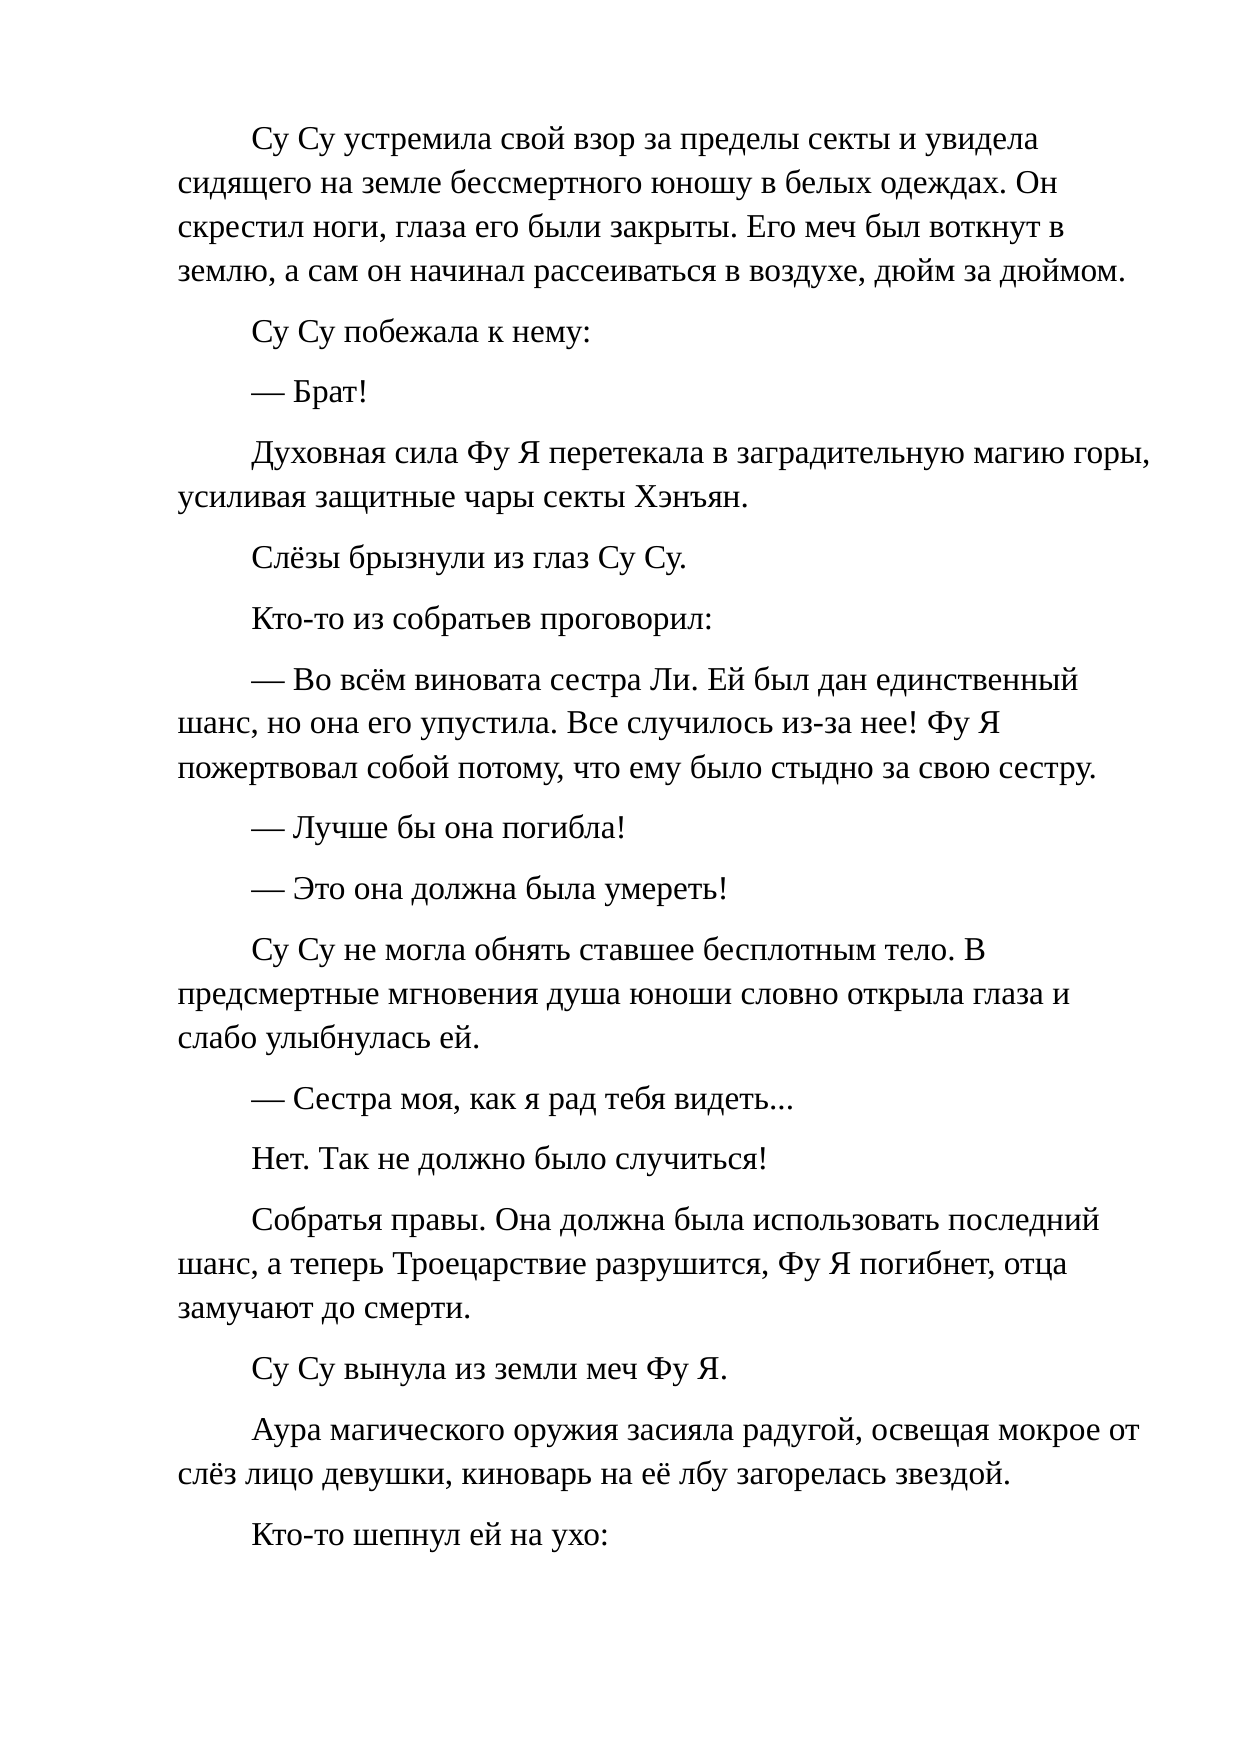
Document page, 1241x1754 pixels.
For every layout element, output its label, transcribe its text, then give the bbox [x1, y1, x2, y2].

text Су Су устремила свой взор за пределы секты и увидела сидящего на земле бессмертного юношу в белых одеждах. Он скрестил ноги, глаза его были закрыты. Его меч был воткнут в землю, а сам он начинал рассеиваться в воздухе, дюйм за дюймом. [177, 118, 1152, 289]
text — Во всём виновата сестра Ли. Ей был дан единственный шанс, но она его упустила. Все случилось из-за нее! Фу Я пожертвовал собой потому, что ему было стыдно за свою сестру. [177, 659, 1152, 785]
text — Лучше бы она погибла! [177, 808, 1152, 846]
text Собратья правы. Она должна была использовать последний шанс, а теперь Троецарствие разрушится, Фу Я погибнет, отца замучают до смерти. [177, 1199, 1152, 1326]
text Аура магического оружия засияла радугой, освещая мокрое от слёз лицо девушки, киноварь на её лбу загорелась звездой. [177, 1409, 1152, 1491]
text — Это она должна была умереть! [177, 868, 1152, 907]
text — Брат! [177, 372, 1152, 410]
text Кто-то шепнул ей на ухо: [177, 1514, 1152, 1552]
text Духовная сила Фу Я перетекала в заградительную магию горы, усиливая защитные чары секты Хэнъян. [177, 432, 1152, 515]
text Су Су побежала к нему: [177, 311, 1152, 349]
text Су Су не могла обнять ставшее бесплотным тело. В предсмертные мгновения душа юноши словно открыла глаза и слабо улыбнулась ей. [177, 929, 1152, 1056]
text — Сестра моя, как я рад тебя видеть... [177, 1078, 1152, 1116]
text Слёзы брызнули из глаз Су Су. [177, 537, 1152, 576]
text Су Су вынула из земли меч Фу Я. [177, 1348, 1152, 1387]
text Кто-то из собратьев проговорил: [177, 598, 1152, 636]
text Нет. Так не должно было случиться! [177, 1139, 1152, 1177]
